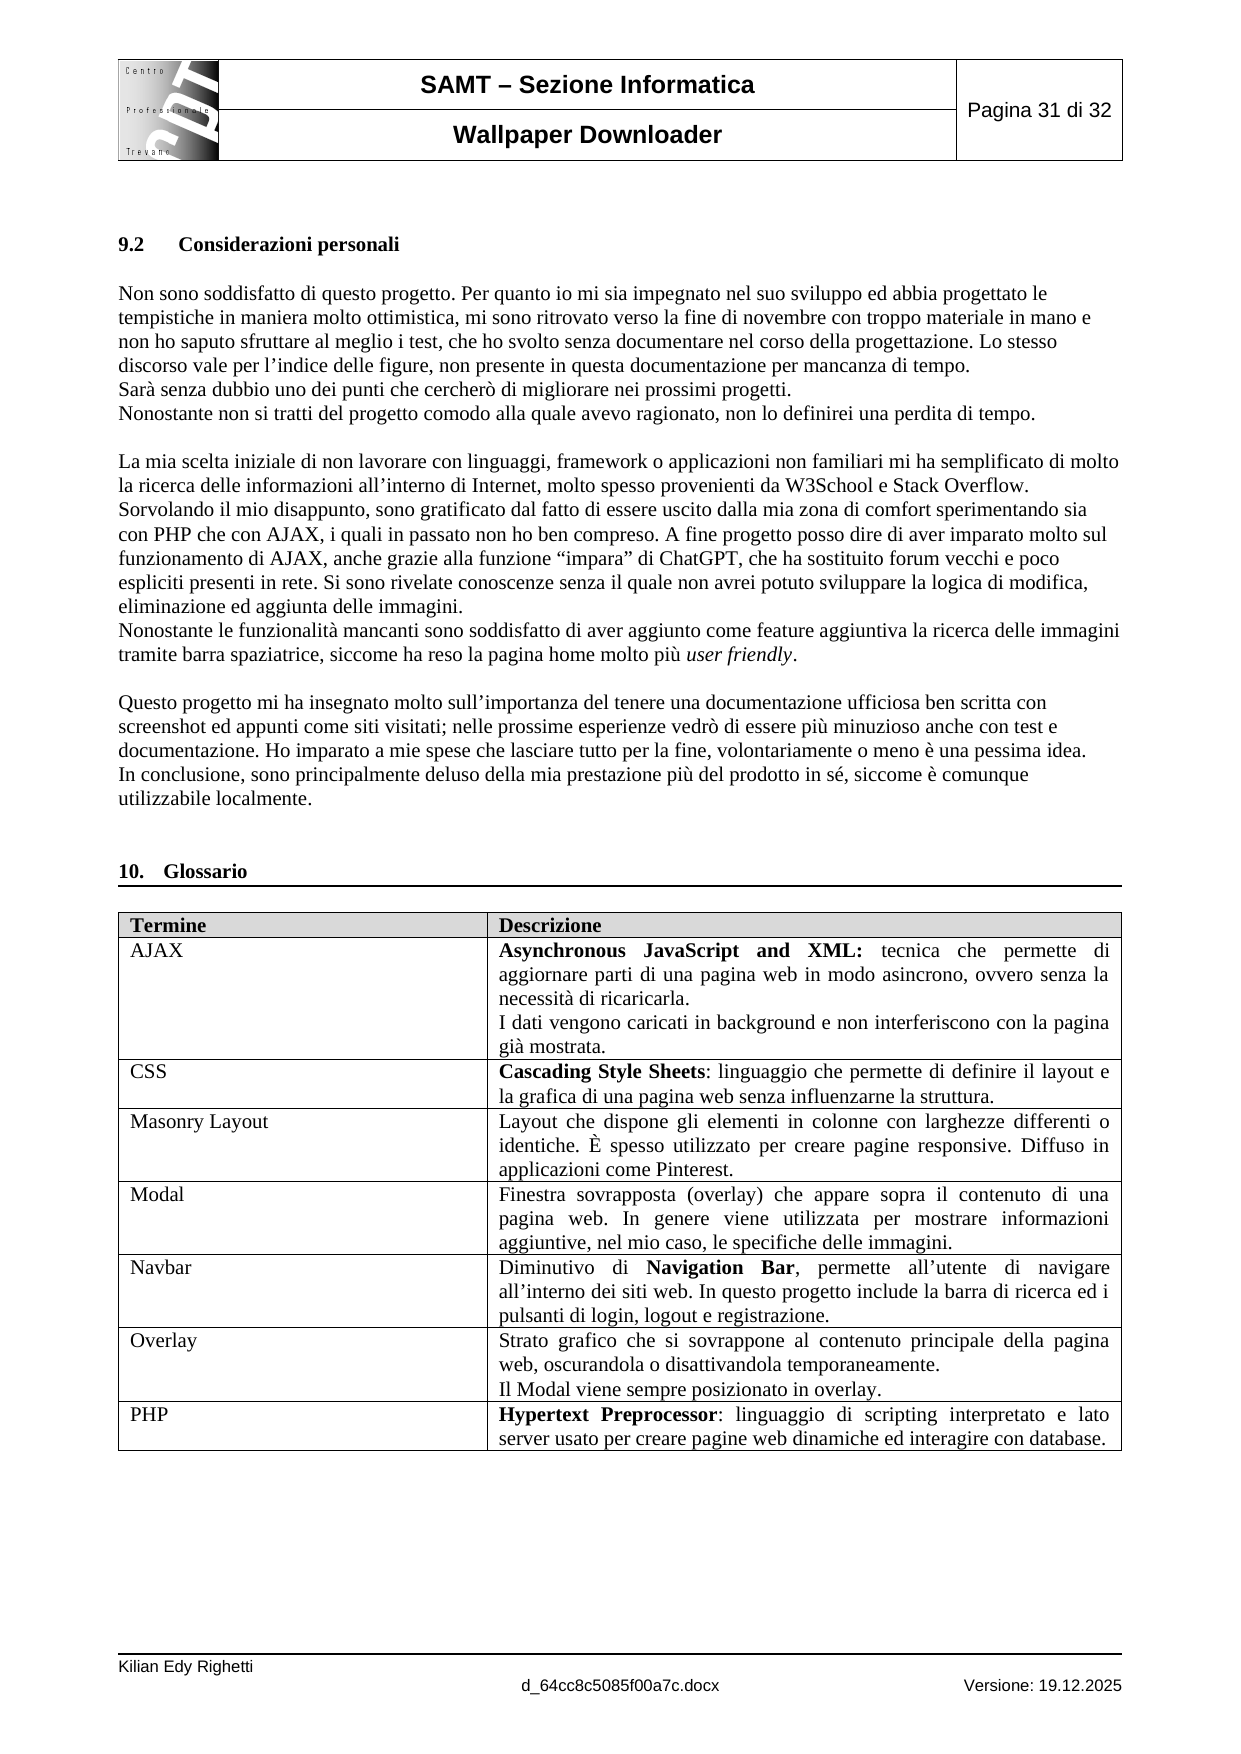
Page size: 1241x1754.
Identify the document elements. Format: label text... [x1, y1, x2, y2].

table_cell AJAX [119, 938, 487, 1058]
text Nonostante le funzionalità mancanti sono soddisfatto di aver aggiunto come feature aggiuntiva la ricerca delle immagini tramite barra spaziatrice, siccome ha reso la pagina home molto più user friendly. [118, 618, 1122, 666]
table_header Descrizione [488, 913, 1121, 937]
text Nonostante non si tratti del progetto comodo alla quale avevo ragionato, non lo definirei una perdita di tempo. [118, 401, 1122, 425]
table_cell PHP [119, 1402, 487, 1450]
table_header Termine [119, 913, 487, 937]
text In conclusione, sono principalmente deluso della mia prestazione più del prodotto in sé, siccome è comunque utilizzabile localmente. [118, 762, 1122, 810]
subtitle Considerazioni personali [118, 232, 1122, 256]
table_cell Cascading Style Sheets: linguaggio che permette di definire il layout e la grafica di una pagina web senza influenzarne la struttura. [488, 1060, 1121, 1108]
table_cell Diminutivo di Navigation Bar, permette all’utente di navigare all’interno dei siti web. In questo progetto include la barra di ricerca ed i pulsanti di login, logout e registrazione. [488, 1255, 1121, 1327]
text Non sono soddisfatto di questo progetto. Per quanto io mi sia impegnato nel suo sviluppo ed abbia progettato le tempistiche in maniera molto ottimistica, mi sono ritrovato verso la fine di novembre con troppo materiale in mano e non ho saputo sfruttare al meglio i test, che ho svolto senza documentare nel corso della progettazione. Lo stesso discorso vale per l’indice delle figure, non presente in questa documentazione per mancanza di tempo. [118, 281, 1122, 377]
table_cell Masonry Layout [119, 1109, 487, 1181]
text Sorvolando il mio disappunto, sono gratificato dal fatto di essere uscito dalla mia zona di comfort sperimentando sia con PHP che con AJAX, i quali in passato non ho ben compreso. A fine progetto posso dire di aver imparato molto sul funzionamento di AJAX, anche grazie alla funzione “impara” di ChatGPT, che ha sostituito forum vecchi e poco espliciti presenti in rete. Si sono rivelate conoscenze senza il quale non avrei potuto sviluppare la logica di modifica, eliminazione ed aggiunta delle immagini. [118, 497, 1122, 618]
text Questo progetto mi ha insegnato molto sull’importanza del tenere una documentazione ufficiosa ben scritta con screenshot ed appunti come siti visitati; nelle prossime esperienze vedrò di essere più minuzioso anche con test e documentazione. Ho imparato a mie spese che lasciare tutto per la fine, volontariamente o meno è una pessima idea. [118, 690, 1122, 762]
text La mia scelta iniziale di non lavorare con linguaggi, framework o applicazioni non familiari mi ha semplificato di molto la ricerca delle informazioni all’interno di Internet, molto spesso provenienti da W3School e Stack Overflow. [118, 449, 1122, 497]
table_cell Finestra sovrapposta (overlay) che appare sopra il contenuto di una pagina web. In genere viene utilizzata per mostrare informazioni aggiuntive, nel mio caso, le specifiche delle immagini. [488, 1182, 1121, 1254]
table_cell Asynchronous JavaScript and XML: tecnica che permette di aggiornare parti di una pagina web in modo asincrono, ovvero senza la necessità di ricaricarla. I dati vengono caricati in background e non interferiscono con la pagina già mostrata. [488, 938, 1121, 1058]
table_cell Overlay [119, 1328, 487, 1401]
picture [118, 60, 219, 160]
table_cell CSS [119, 1060, 487, 1108]
text Sarà senza dubbio uno dei punti che cercherò di migliorare nei prossimi progetti. [118, 377, 1122, 401]
table_cell Hypertext Preprocessor: linguaggio di scripting interpretato e lato server usato per creare pagine web dinamiche ed interagire con database. [488, 1402, 1121, 1450]
table_cell Navbar [119, 1255, 487, 1327]
table_cell Layout che dispone gli elementi in colonne con larghezze differenti o identiche. È spesso utilizzato per creare pagine responsive. Diffuso in applicazioni come Pinterest. [488, 1109, 1121, 1181]
table_cell Strato grafico che si sovrappone al contenuto principale della pagina web, oscurandola o disattivandola temporaneamente. Il Modal viene sempre posizionato in overlay. [488, 1328, 1121, 1401]
subtitle Glossario [118, 859, 1122, 885]
table_cell Modal [119, 1182, 487, 1254]
